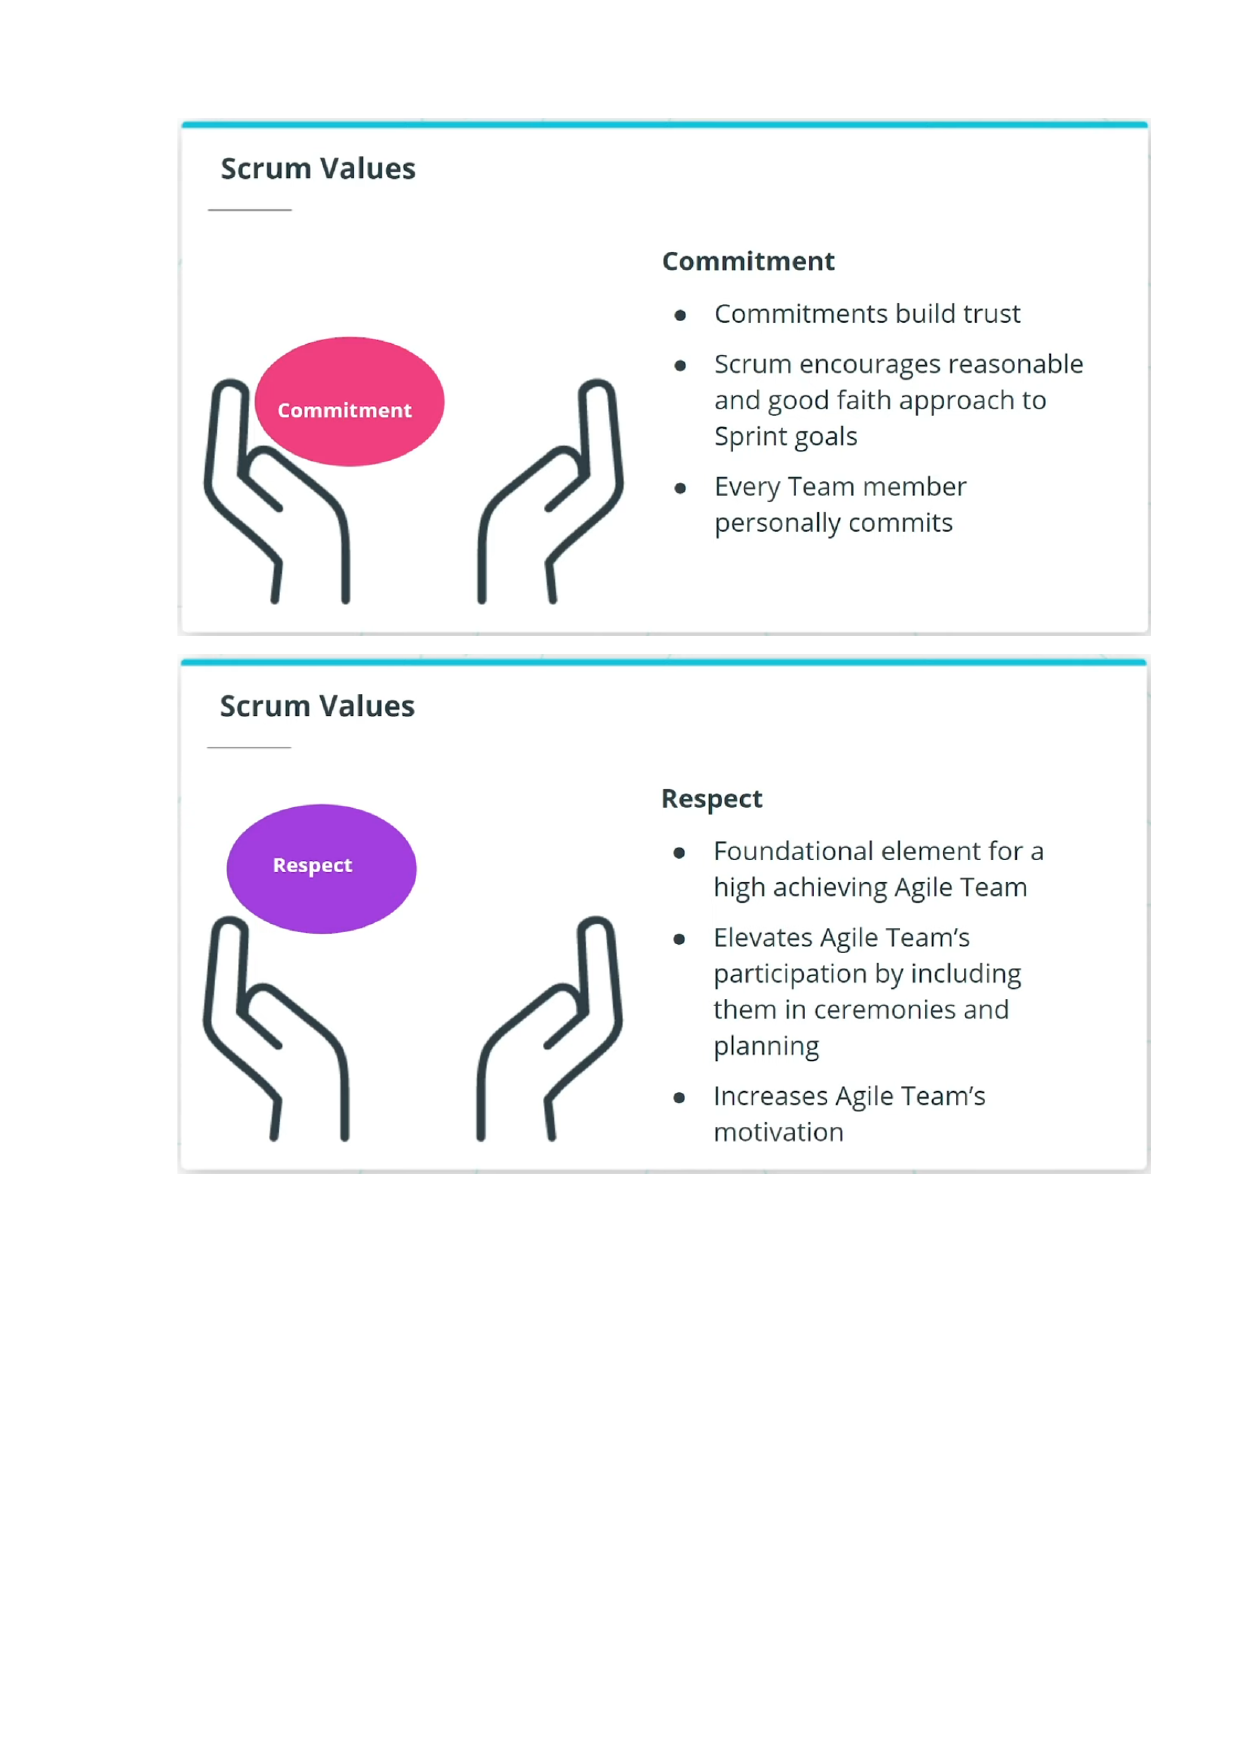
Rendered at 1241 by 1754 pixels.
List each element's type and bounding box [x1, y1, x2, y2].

picture [177, 118, 1151, 636]
picture [177, 654, 1151, 1174]
